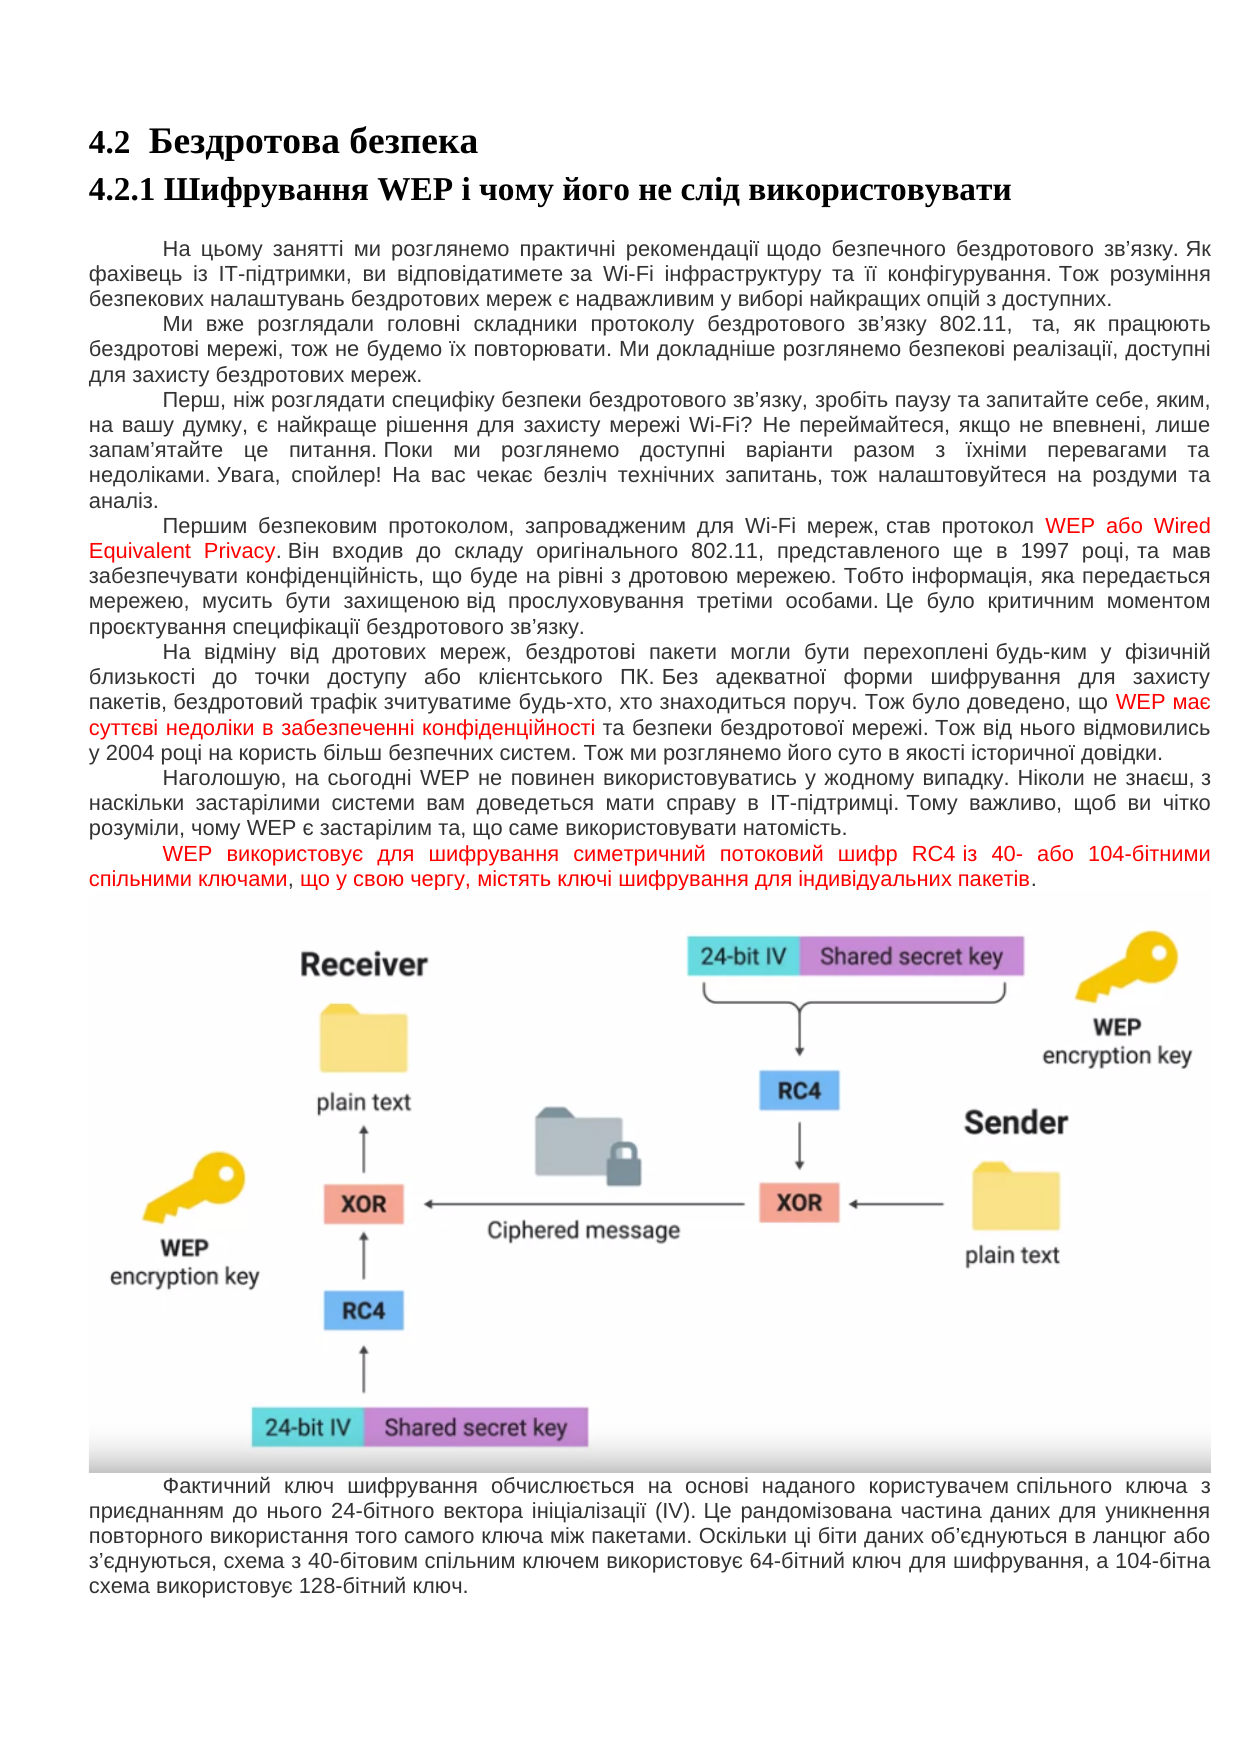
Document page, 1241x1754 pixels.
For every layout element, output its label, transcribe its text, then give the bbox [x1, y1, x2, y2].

subtitle Шифрування WEP і чому його не слід використовувати [89, 169, 1211, 207]
text Перш, ніж розглядати специфіку безпеки бездротового зв’язку, зробіть паузу та запитайте себе, яким, на вашу думку, є найкраще рішення для захисту мережі Wi-Fi? Не переймайтеся, якщо не впевнені, лише запам’ятайте це питання. Поки ми розглянемо доступні варіанти разом з їхніми перевагами та недоліками. Увага, спойлер! На вас чекає безліч технічних запитань, тож налаштовуйтеся на роздуми та аналіз. [89, 387, 1211, 513]
text Фактичний ключ шифрування обчислюється на основі наданого користувачем спільного ключа з приєднанням до нього 24-бітного вектора ініціалізації (IV). Це рандомізована частина даних для уникнення повторного використання того самого ключа між пакетами. Оскільки ці біти даних об’єднуються в ланцюг або з’єднуються, схема з 40-бітовим спільним ключем використовує 64-бітний ключ для шифрування, а 104-бітна схема використовує 128-бітний ключ. [89, 1473, 1211, 1599]
text На відміну від дротових мереж, бездротові пакети могли бути перехоплені будь-ким у фізичній близькості до точки доступу або клієнтського ПК. Без адекватної форми шифрування для захисту пакетів, бездротовий трафік зчитуватиме будь-хто, хто знаходиться поруч. Тож було доведено, що WEP має суттєві недоліки в забезпеченні конфіденційності та безпеки бездротової мережі. Тож від нього відмовились у 2004 році на користь більш безпечних систем. Тож ми розглянемо його суто в якості історичної довідки. [89, 639, 1211, 765]
text WEP використовує для шифрування симетричний потоковий шифр RC4 із 40- або 104-бітними спільними ключами, що у свою чергу, містять ключі шифрування для індивідуальних пакетів. [89, 840, 1211, 890]
picture [88, 890, 1211, 1473]
text На цьому занятті ми розглянемо практичні рекомендації щодо безпечного бездротового зв’язку. Як фахівець із ІТ-підтримки, ви відповідатимете за Wi-Fi інфраструктуру та її конфігурування. Тож розуміння безпекових налаштувань бездротових мереж є надважливим у виборі найкращих опцій з доступних. [89, 235, 1211, 311]
subtitle Бездротова безпека [89, 118, 1211, 161]
text Ми вже розглядали головні складники протоколу бездротового зв’язку 802.11, та, як працюють бездротові мережі, тож не будемо їх повторювати. Ми докладніше розглянемо безпекові реалізації, доступні для захисту бездротових мереж. [89, 311, 1211, 387]
text Першим безпековим протоколом, запровадженим для Wi-Fi мереж, став протокол WEP або Wired Equivalent Privacy. Він входив до складу оригінального 802.11, представленого ще в 1997 році, та мав забезпечувати конфіденційність, що буде на рівні з дротовою мережею. Тобто інформація, яка передається мережею, мусить бути захищеною від прослуховування третіми особами. Це було критичним моментом проєктування специфікації бездротового зв’язку. [89, 513, 1211, 639]
text Наголошую, на сьогодні WEP не повинен використовуватись у жодному випадку. Ніколи не знаєш, з наскільки застарілими системи вам доведеться мати справу в ІТ-підтримці. Тому важливо, щоб ви чітко розуміли, чому WEP є застарілим та, що саме використовувати натомість. [89, 765, 1211, 840]
